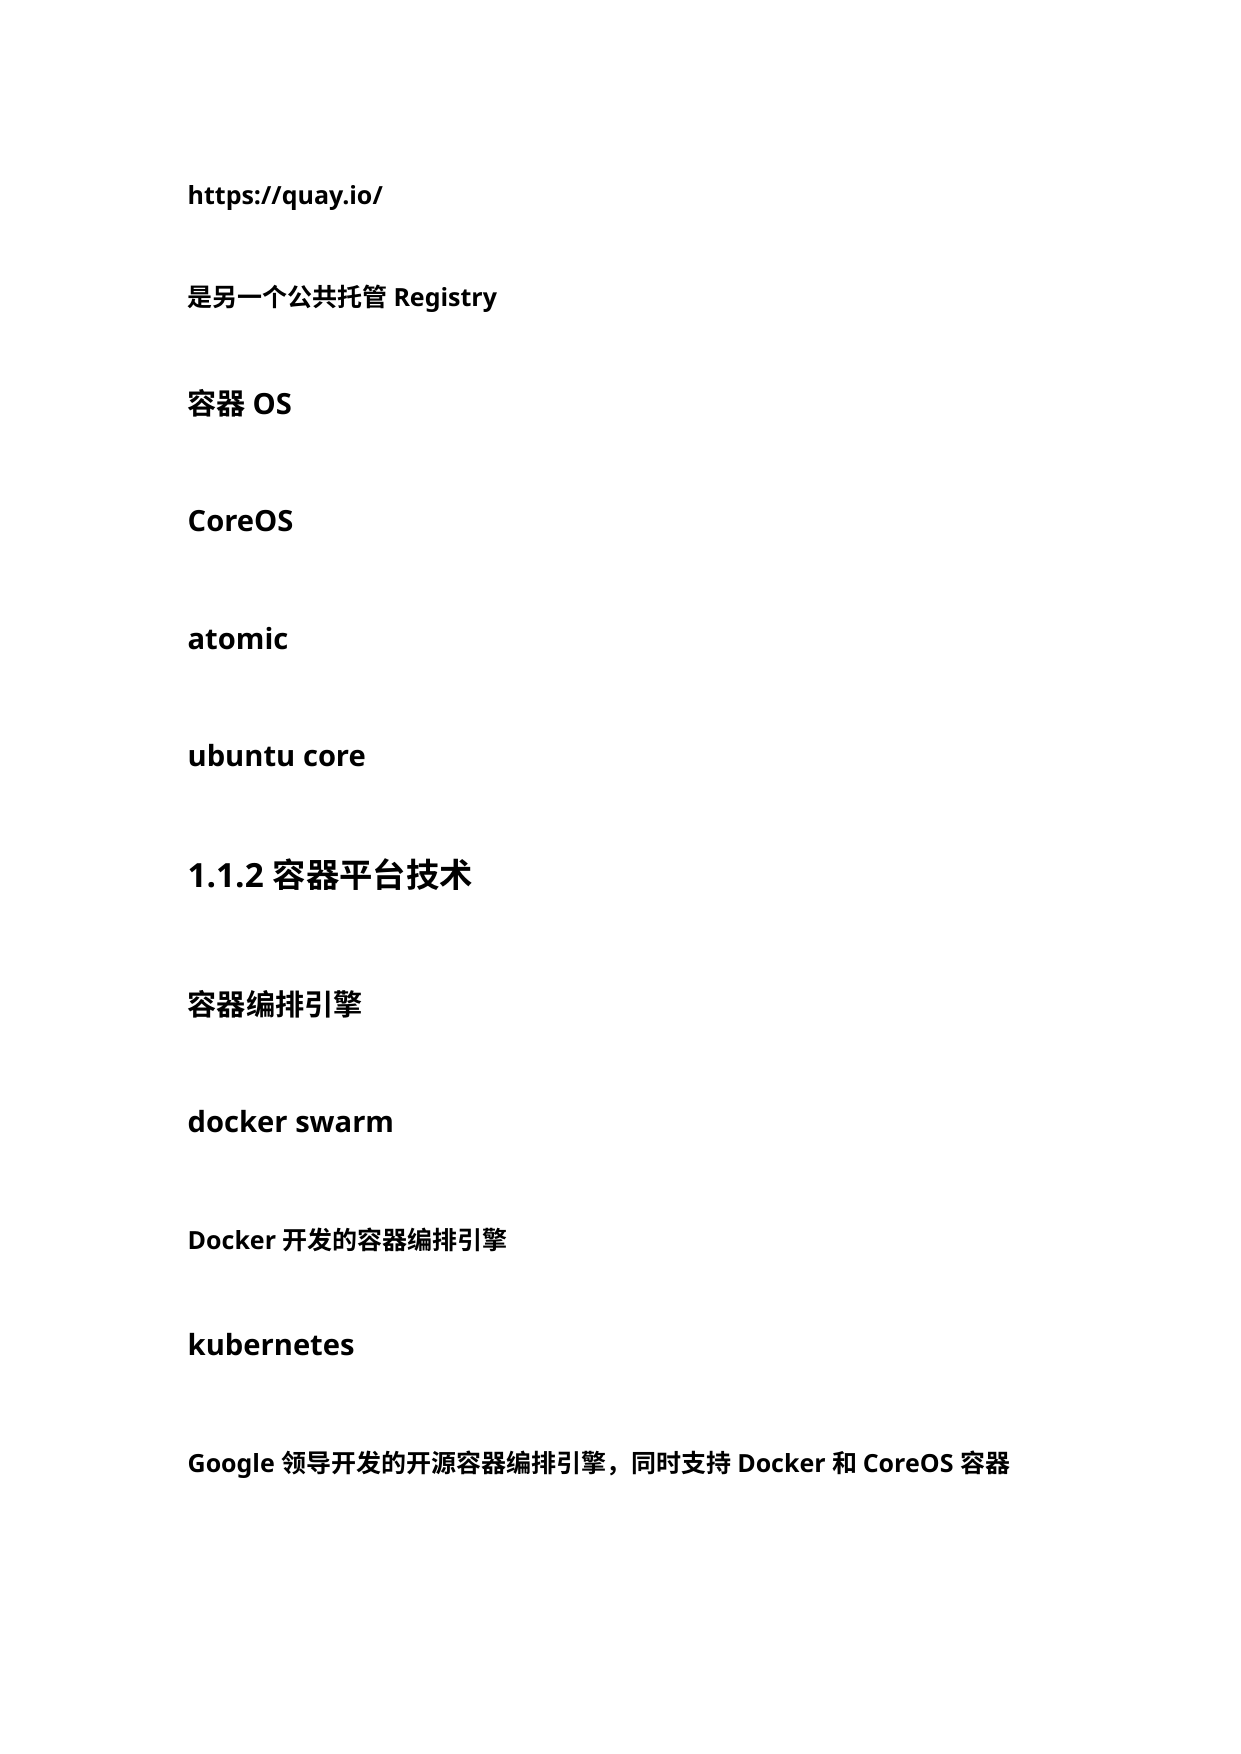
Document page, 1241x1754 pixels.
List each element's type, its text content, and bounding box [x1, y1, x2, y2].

text Docker 开发的容器编排引擎 [187, 1206, 1053, 1271]
text ubuntu core [187, 723, 1053, 788]
text https://quay.io/ [187, 162, 1053, 227]
text docker swarm [187, 1088, 1053, 1153]
text 容器 OS [187, 369, 1053, 434]
text kubernetes [187, 1312, 1053, 1377]
text 容器编排引擎 [187, 970, 1053, 1035]
text CoreOS [187, 488, 1053, 553]
text atomic [187, 605, 1053, 670]
text 是另一个公共托管 Registry [187, 263, 1053, 328]
text 容器平台技术 [187, 840, 1053, 905]
text Google 领导开发的开源容器编排引擎，同时支持 Docker 和 CoreOS 容器 [187, 1429, 1053, 1494]
